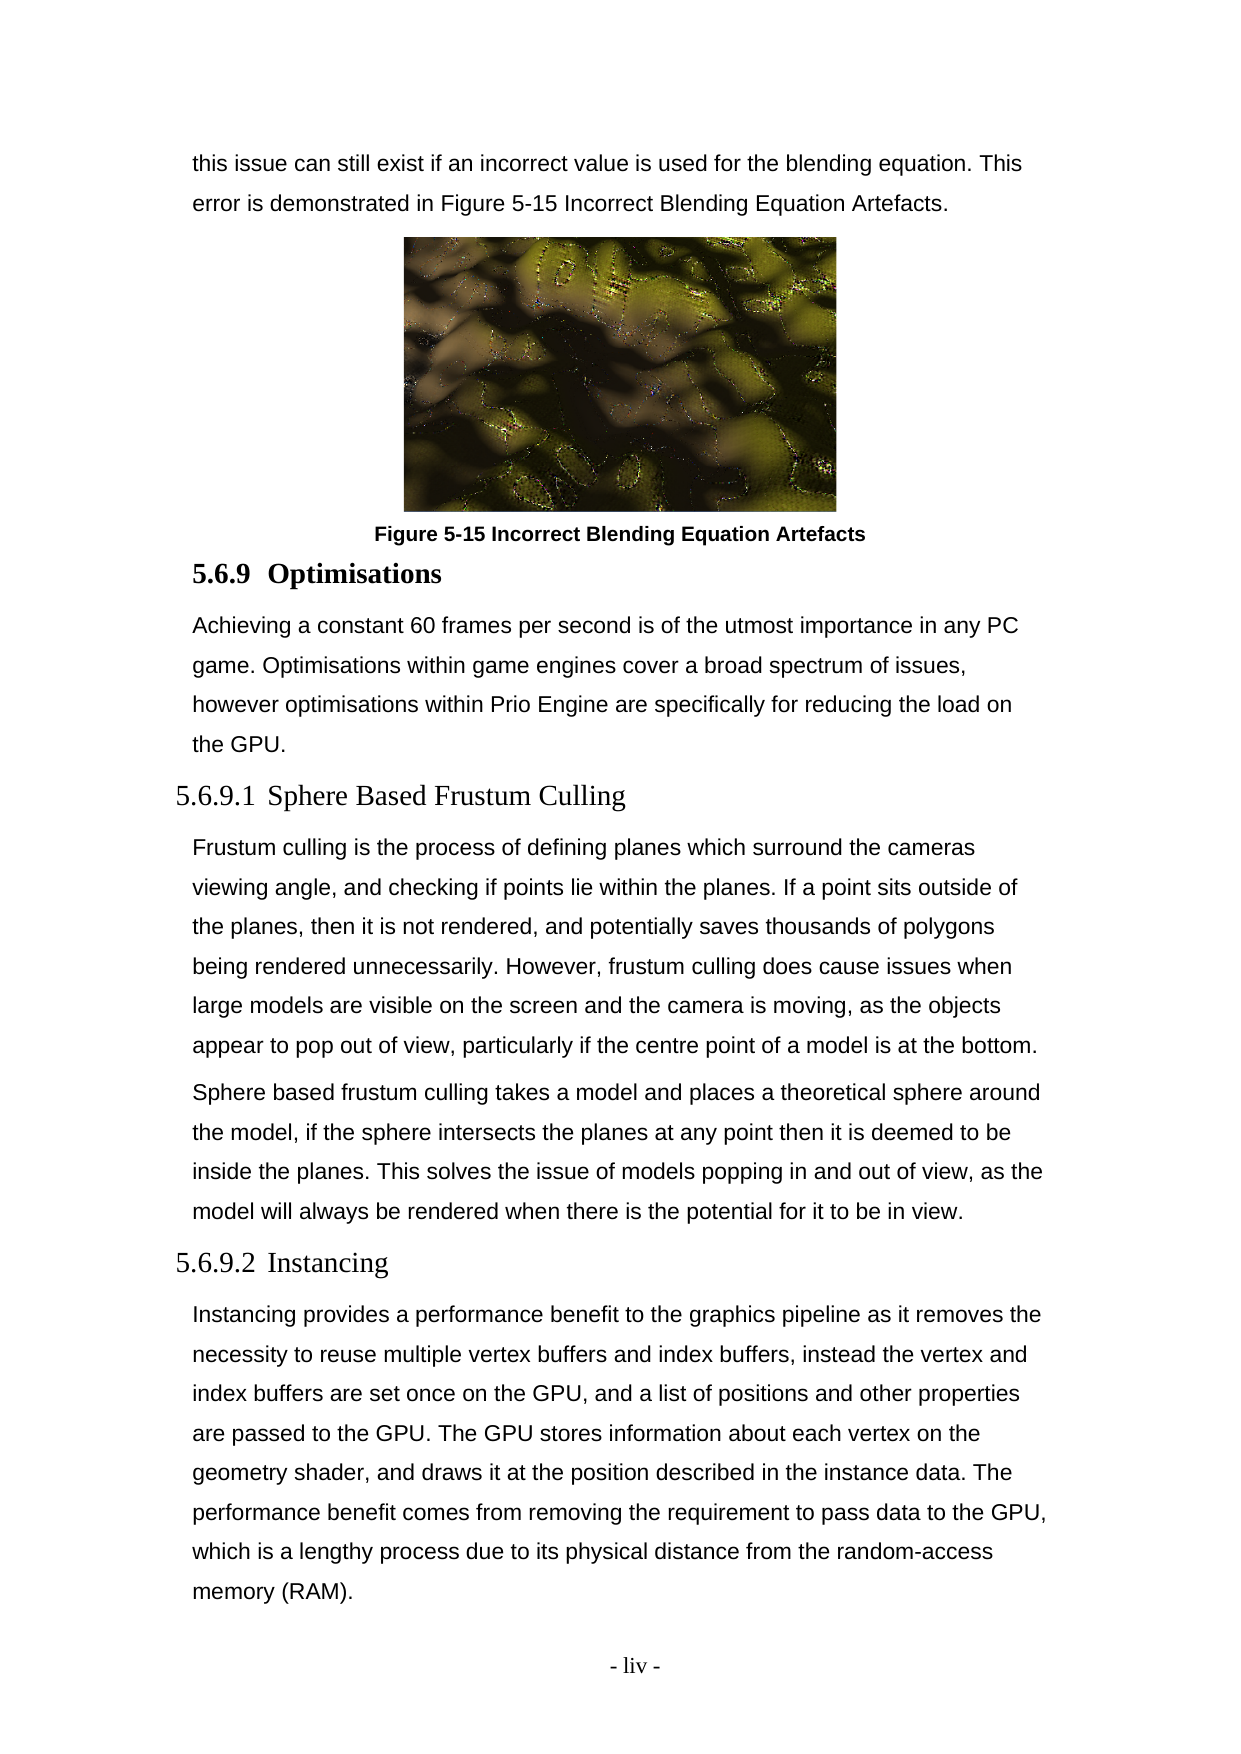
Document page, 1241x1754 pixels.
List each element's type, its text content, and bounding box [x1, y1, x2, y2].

subtitle Sphere Based Frustum Culling [175, 778, 1048, 812]
subtitle Instancing [175, 1246, 1048, 1279]
text Achieving a constant 60 frames per second is of the utmost importance in any PC game. Optimisations within game engines cover a broad spectrum of issues, however optimisations within Prio Engine are specifically for reducing the load on the GPU. [192, 612, 1048, 757]
text Sphere based frustum culling takes a model and places a theoretical sphere around the model, if the sphere intersects the planes at any point then it is deemed to be inside the planes. This solves the issue of models popping in and out of view, as the model will always be rendered when there is the potential for it to be in view. [192, 1079, 1048, 1224]
subtitle Optimisations [192, 557, 1048, 590]
picture [403, 237, 837, 512]
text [192, 150, 1048, 216]
text Instancing provides a performance benefit to the graphics pipeline as it removes the necessity to reuse multiple vertex buffers and index buffers, instead the vertex and index buffers are set once on the GPU, and a list of positions and other properties are passed to the GPU. The GPU stores information about each vertex on the geometry shader, and draws it at the position described in the instance data. The performance benefit comes from removing the requirement to pass data to the GPU, which is a lengthy process due to its physical distance from the random-access memory (RAM). [192, 1301, 1048, 1604]
text Frustum culling is the process of defining planes which surround the cameras viewing angle, and checking if points lie within the planes. If a point sits outside of the planes, then it is not rendered, and potentially saves thousands of polygons being rendered unnecessarily. However, frustum culling does cause issues when large models are visible on the screen and the camera is moving, as the objects appear to pop out of view, particularly if the centre point of a model is at the bottom. [192, 834, 1048, 1058]
